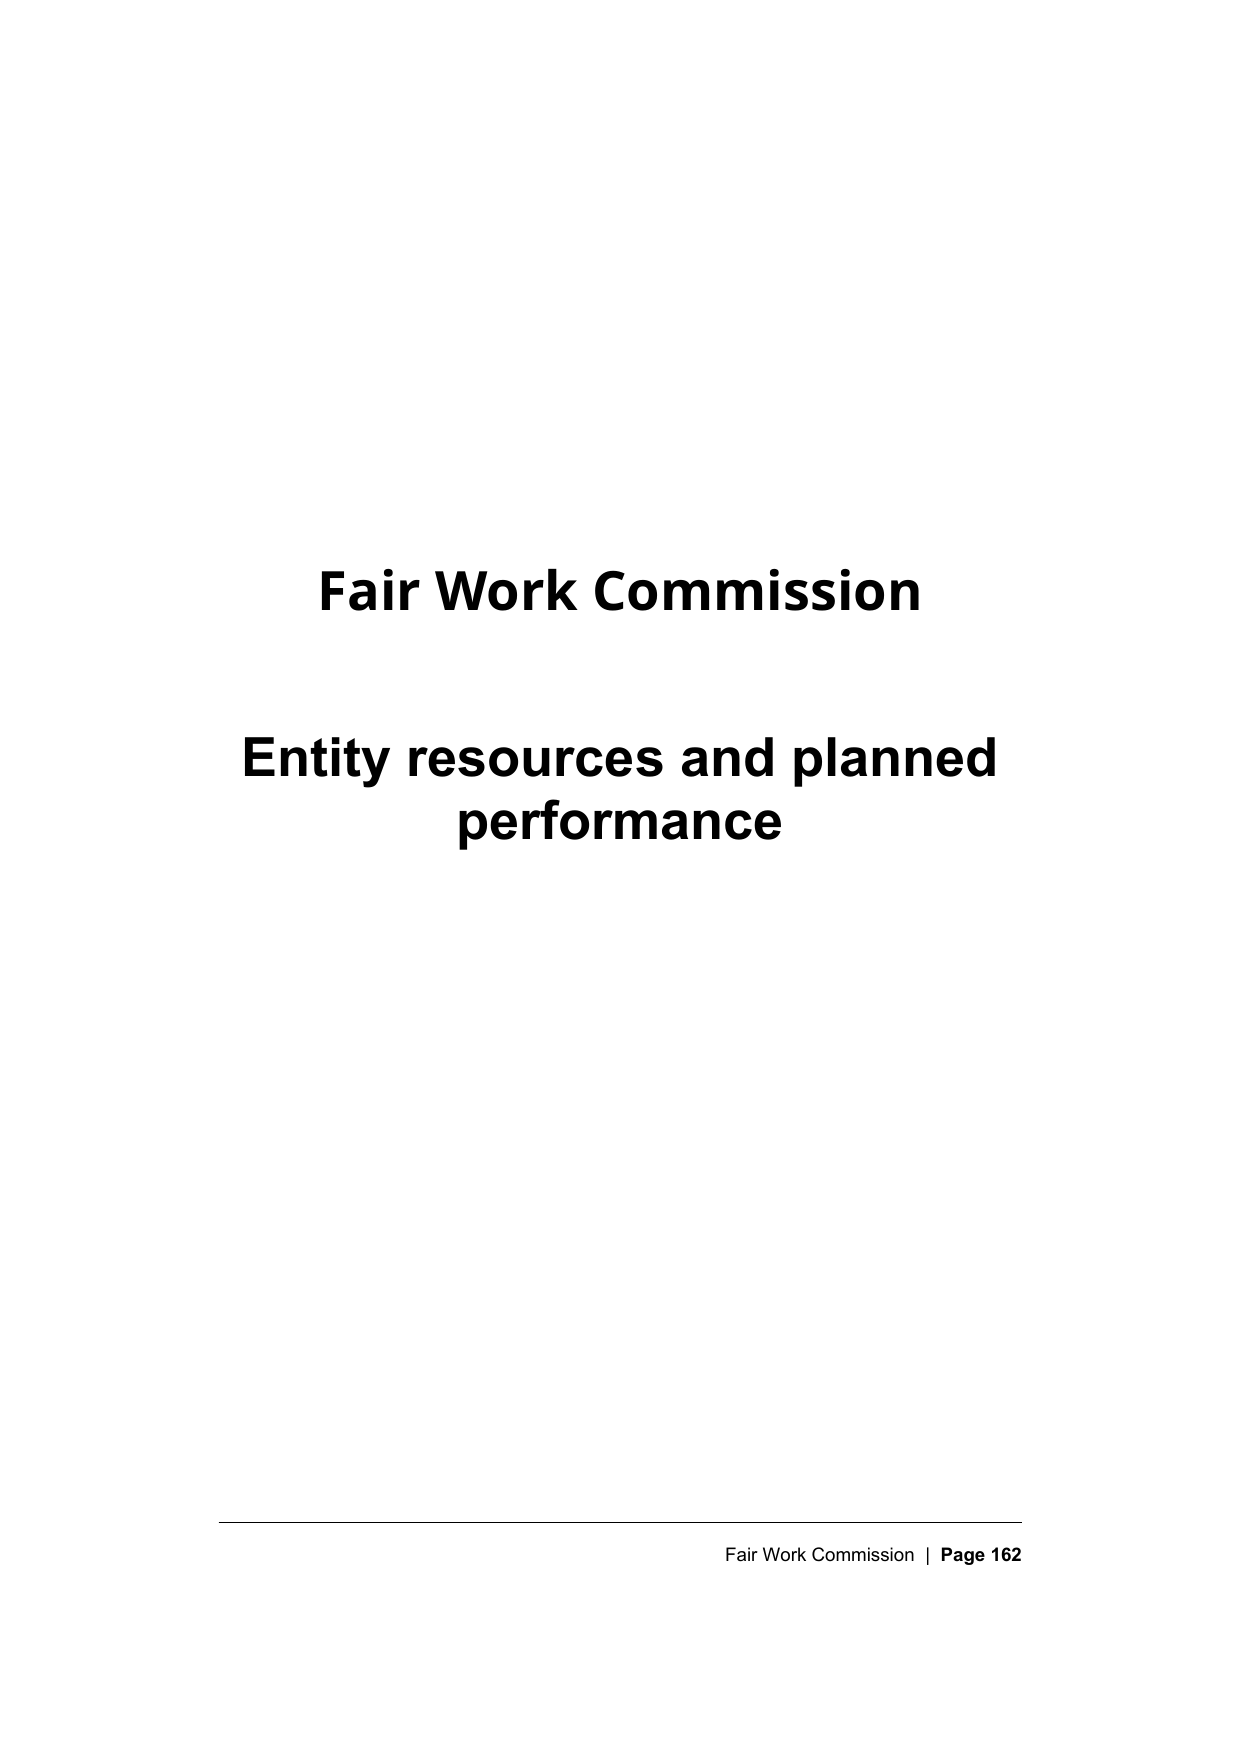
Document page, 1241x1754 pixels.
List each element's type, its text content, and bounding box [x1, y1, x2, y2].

text Entity resources and planned performance [218, 726, 1022, 851]
subtitle Fair Work Commission [218, 552, 1022, 626]
